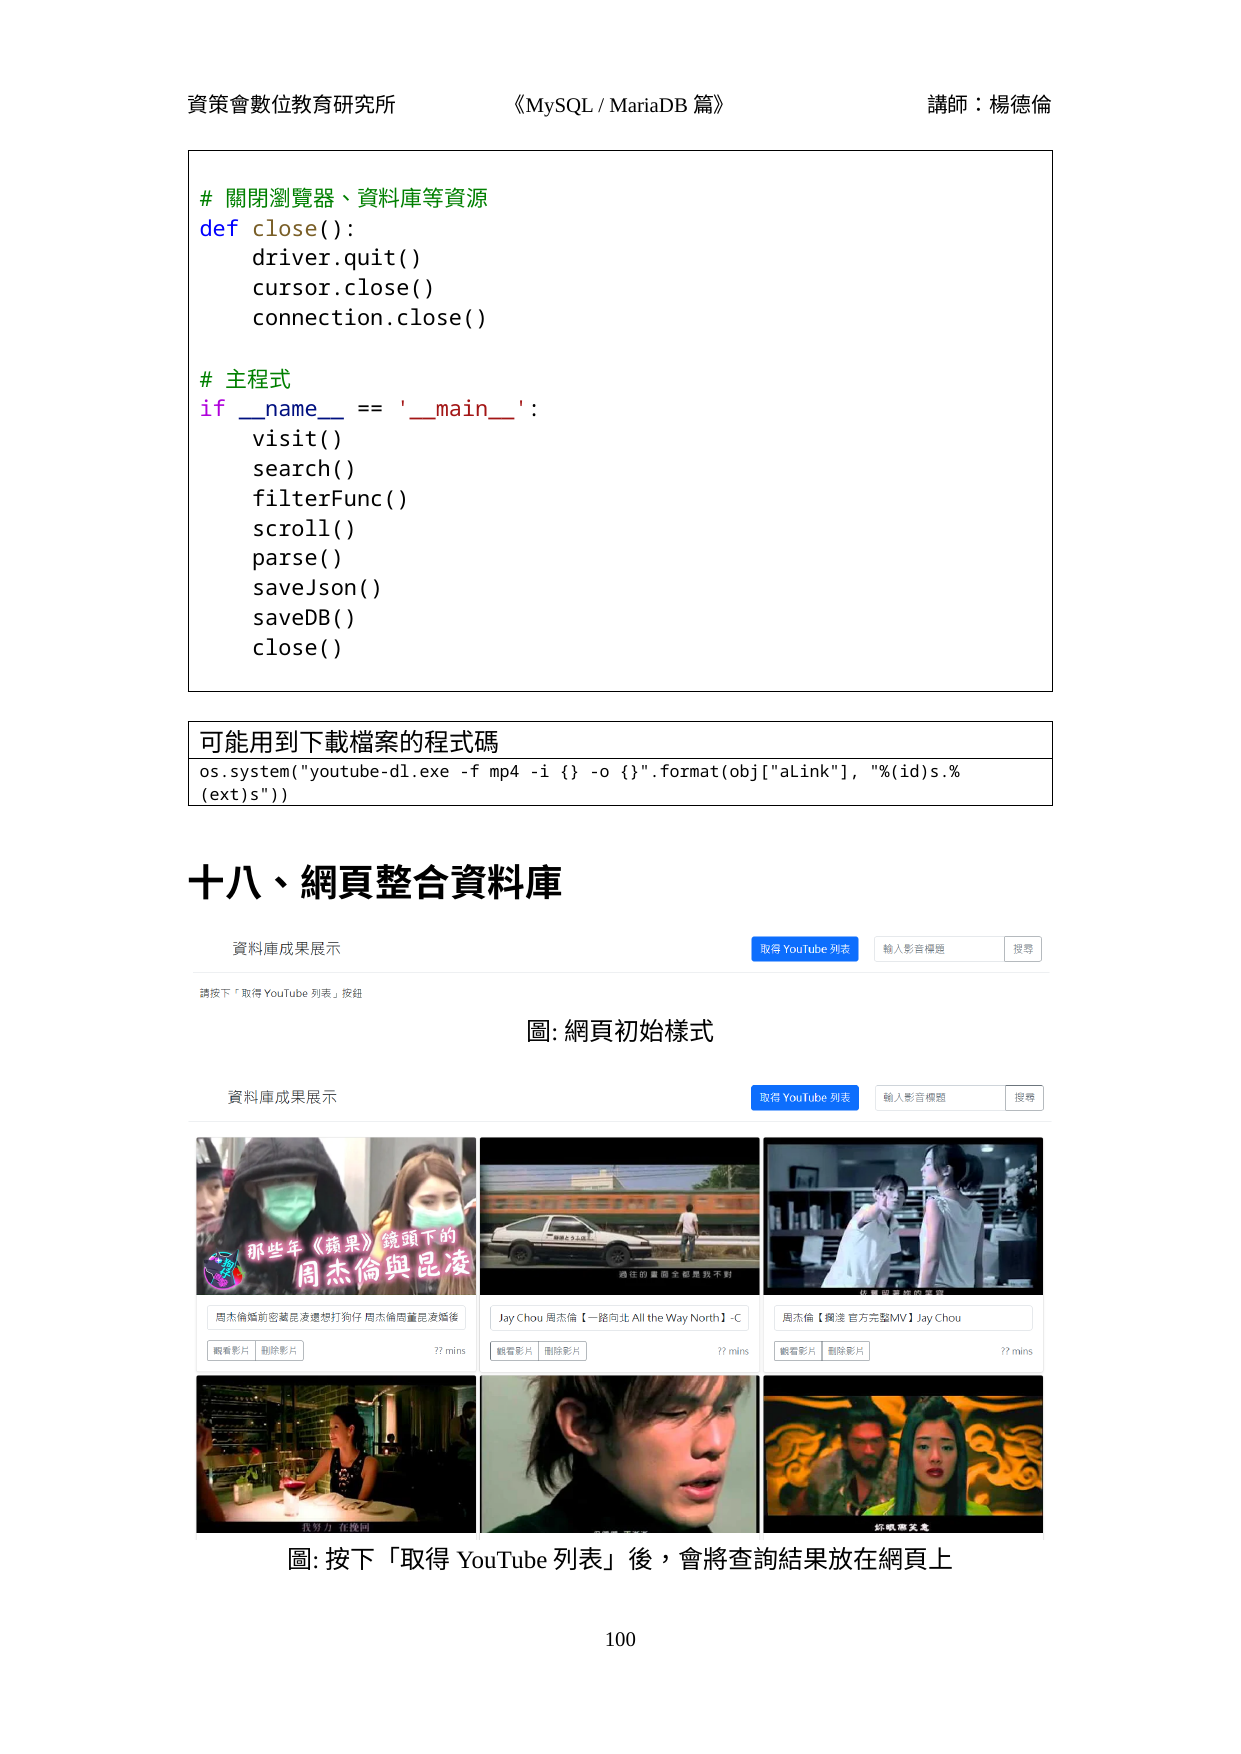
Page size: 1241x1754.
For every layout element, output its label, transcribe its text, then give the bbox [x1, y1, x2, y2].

table_cell os.system("youtube-dl.exe -f mp4 -i {} -o {}".format(obj["aLink"], "%(id)s.%(ext)s")) [189, 759, 1052, 805]
table_header 可能用到下載檔案的程式碼 [189, 722, 1052, 758]
text 圖: 網頁初始樣式 [187, 1011, 1053, 1047]
picture [187, 1076, 1053, 1540]
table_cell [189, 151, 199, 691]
text 圖: 按下「取得 YouTube 列表」後，會將查詢結果放在網頁上 [187, 1540, 1053, 1576]
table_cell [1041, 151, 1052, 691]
subtitle 十八、網頁整合資料庫 [187, 853, 1053, 908]
picture [187, 926, 1053, 1011]
